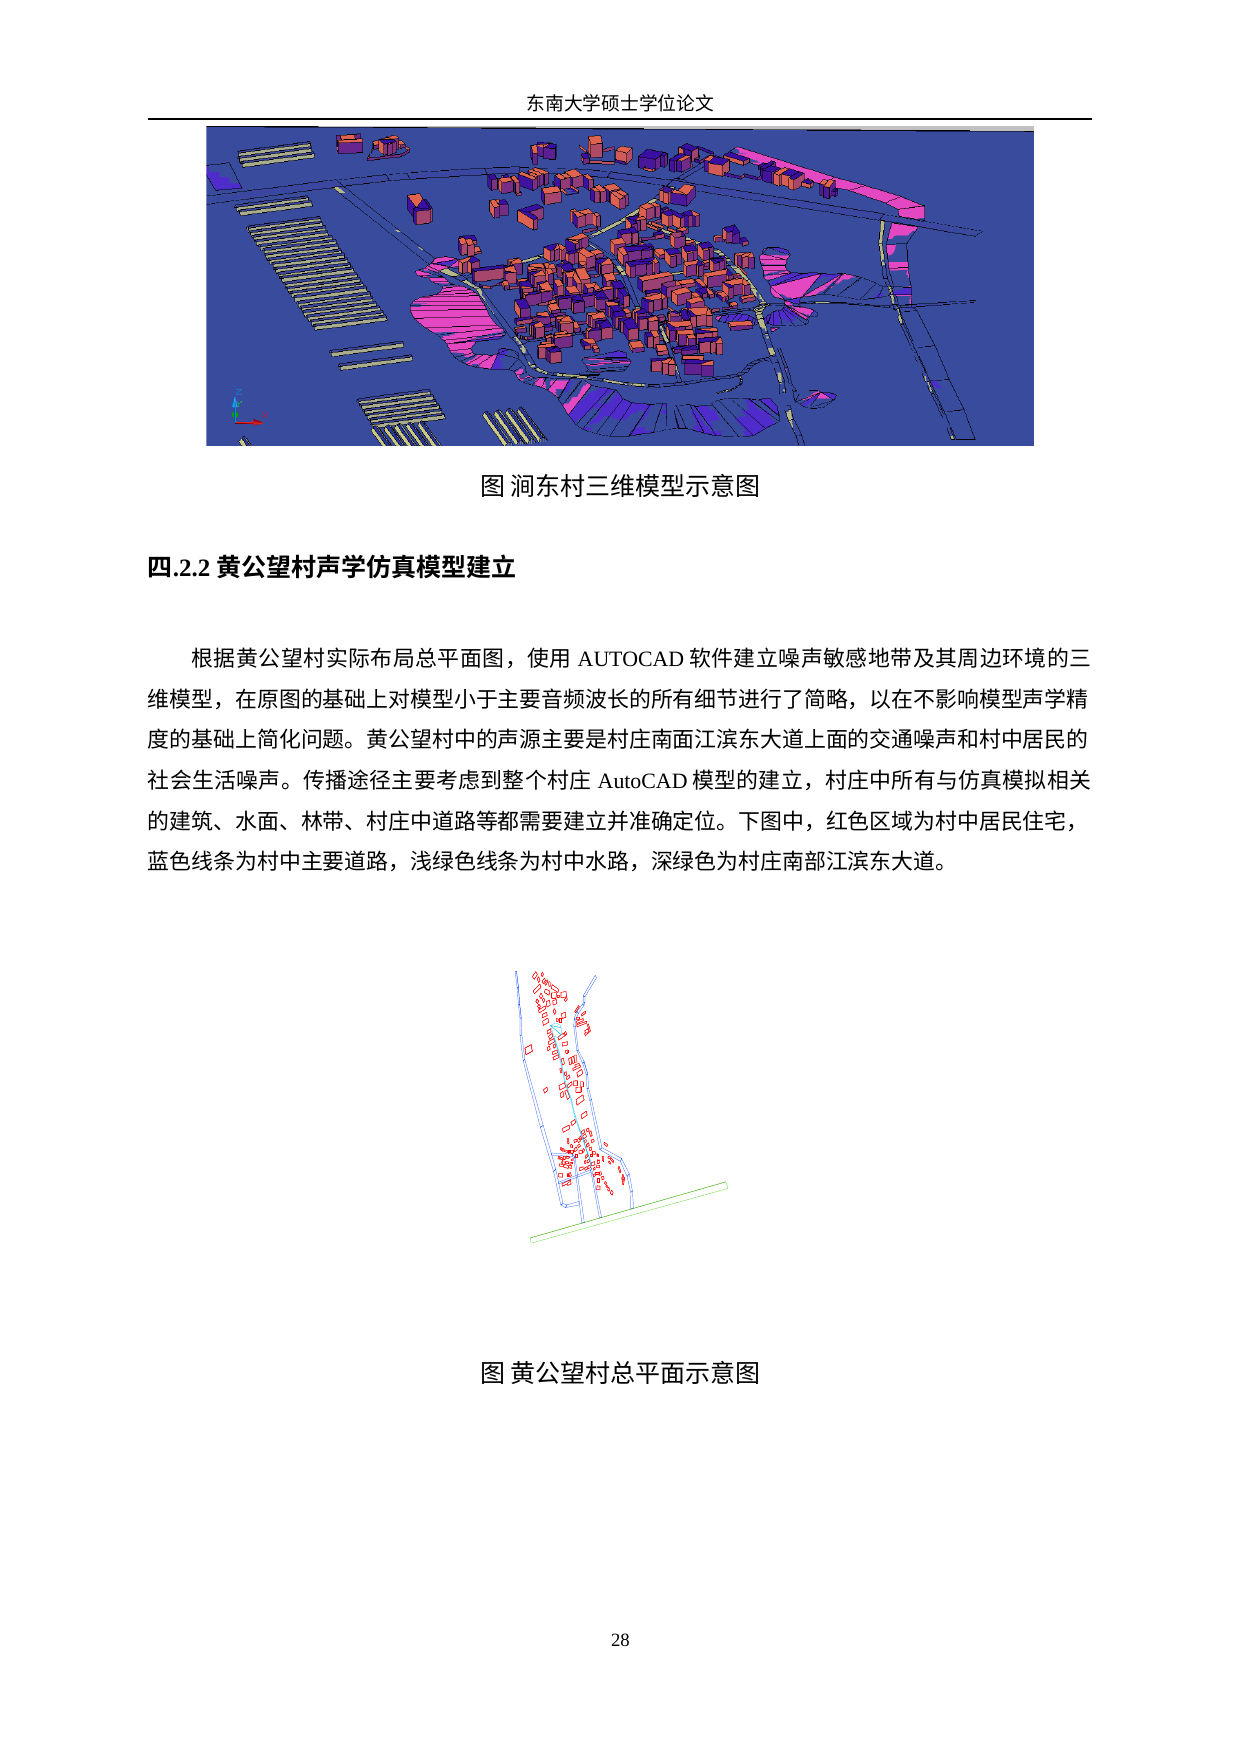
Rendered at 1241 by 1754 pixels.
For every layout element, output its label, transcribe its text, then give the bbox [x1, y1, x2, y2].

picture [550, 1022, 591, 1162]
text 图 涧东村三维模型示意图 [148, 452, 1092, 517]
picture [206, 126, 1034, 446]
text 图 黄公望村总平面示意图 [148, 1339, 1092, 1404]
text 根据黄公望村实际布局总平面图，使用AUTOCAD软件建立噪声敏感地带及其周边环境的三维模型，在原图的基础上对模型小于主要音频波长的所有细节进行了简略，以在不影响模型声学精度的基础上简化问题。黄公望村中的声源主要是村庄南面江滨东大道上面的交通噪声和村中居民的社会生活噪声。传播途径主要考虑到整个村庄AutoCAD模型的建立，村庄中所有与仿真模拟相关的建筑、水面、林带、村庄中道路等都需要建立并准确定位。下图中，红色区域为村中居民住宅，蓝色线条为村中主要道路，浅绿色线条为村中水路，深绿色为村庄南部江滨东大道。 [148, 641, 1092, 876]
text 黄公望村声学仿真模型建立 [148, 533, 1092, 598]
